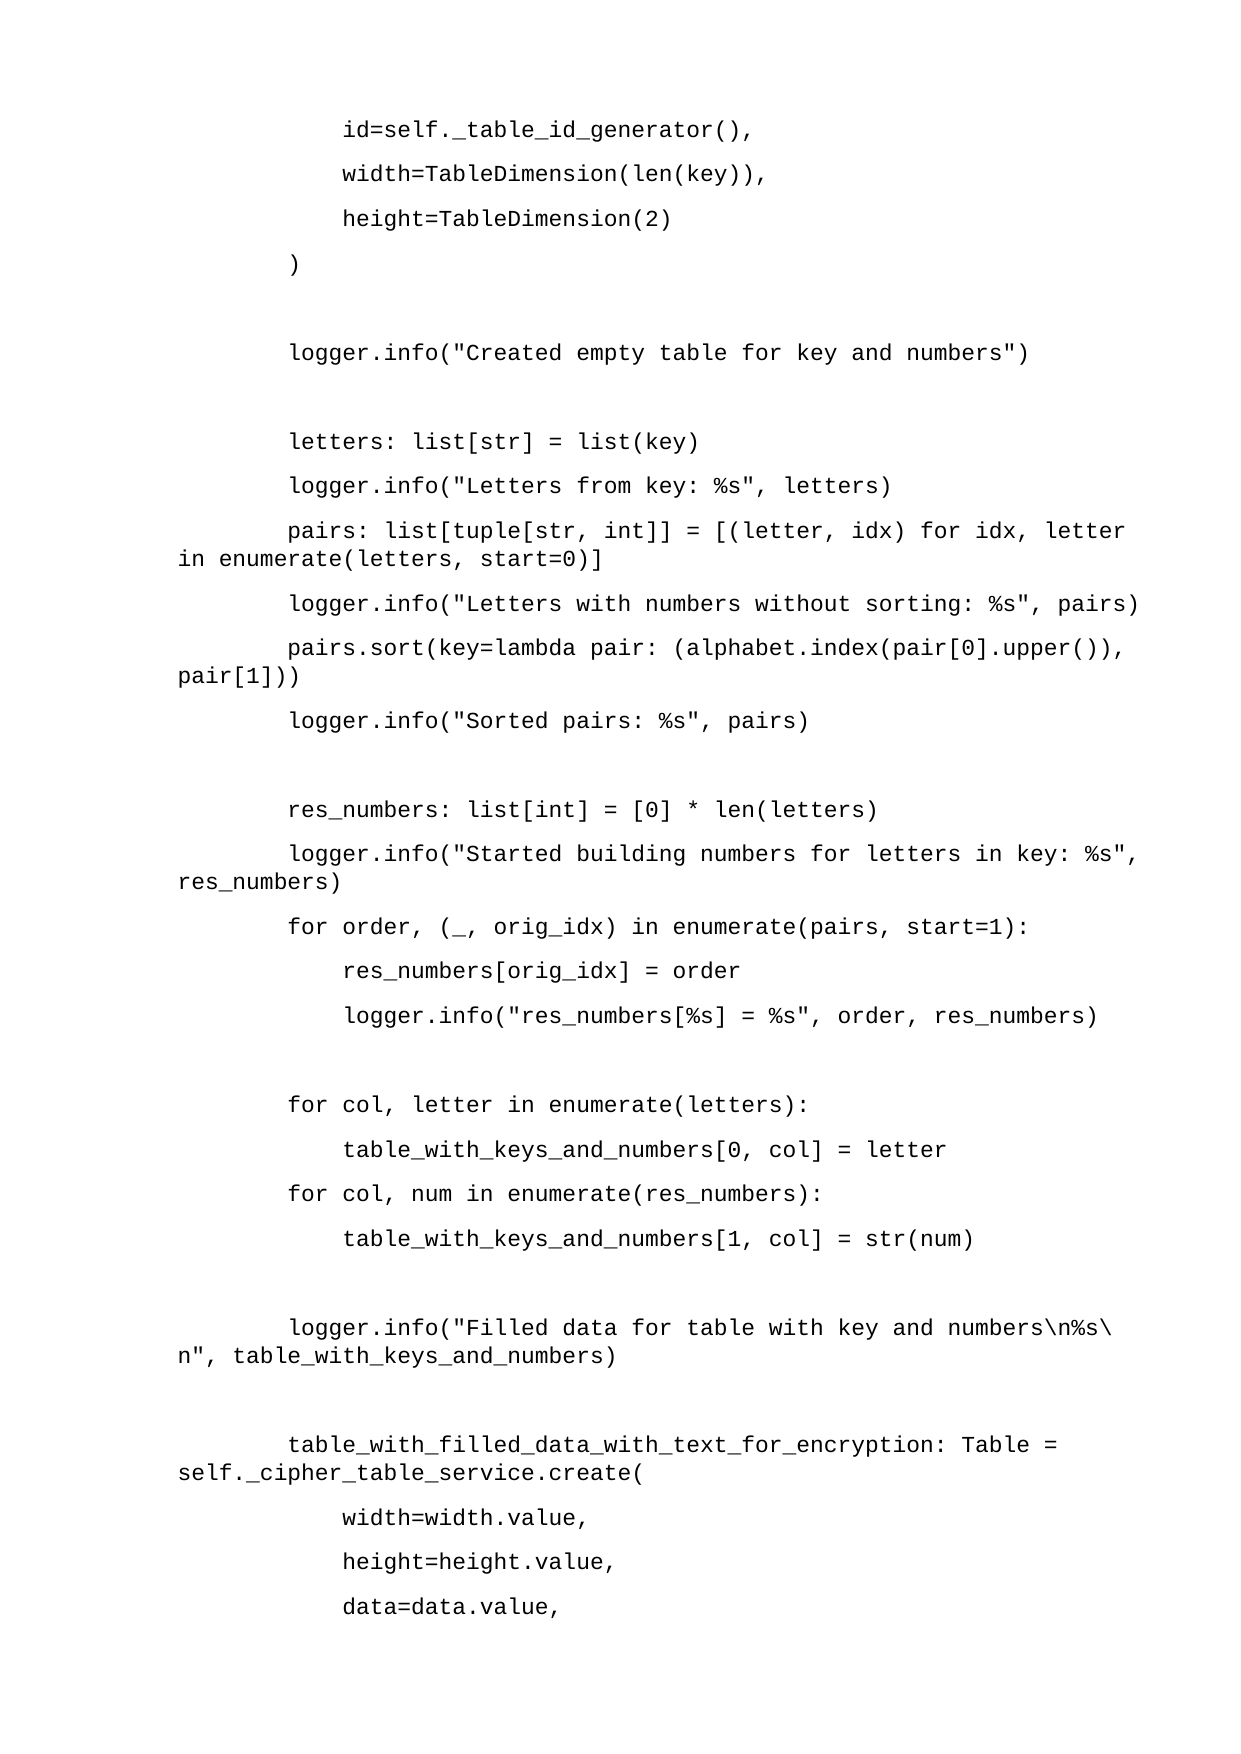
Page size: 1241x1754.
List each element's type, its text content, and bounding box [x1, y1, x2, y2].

text res_numbers: list[int] = [0] * len(letters) [177, 798, 1152, 824]
text for order, (_, orig_idx) in enumerate(pairs, start=1): [177, 915, 1152, 941]
text table_with_keys_and_numbers[0, col] = letter [177, 1138, 1152, 1164]
text logger.info("Letters with numbers without sorting: %s", pairs) [177, 592, 1152, 618]
text logger.info("Letters from key: %s", letters) [177, 475, 1152, 501]
text id=self._table_id_generator(), [177, 118, 1152, 144]
text for col, letter in enumerate(letters): [177, 1093, 1152, 1119]
text for col, num in enumerate(res_numbers): [177, 1183, 1152, 1209]
text height=height.value, [177, 1551, 1152, 1577]
text table_with_filled_data_with_text_for_encryption: Table = self._cipher_table_service.create( [177, 1433, 1152, 1487]
text pairs: list[tuple[str, int]] = [(letter, idx) for idx, letter in enumerate(letters, start=0)] [177, 519, 1152, 573]
text logger.info("Sorted pairs: %s", pairs) [177, 709, 1152, 735]
text pairs.sort(key=lambda pair: (alphabet.index(pair[0].upper()), pair[1])) [177, 636, 1152, 690]
text table_with_keys_and_numbers[1, col] = str(num) [177, 1227, 1152, 1253]
text width=width.value, [177, 1506, 1152, 1532]
text logger.info("res_numbers[%s] = %s", order, res_numbers) [177, 1004, 1152, 1030]
text res_numbers[orig_idx] = order [177, 960, 1152, 986]
text width=TableDimension(len(key)), [177, 163, 1152, 189]
text logger.info("Started building numbers for letters in key: %s", res_numbers) [177, 843, 1152, 897]
text logger.info("Filled data for table with key and numbers\n%s\n", table_with_keys_and_numbers) [177, 1316, 1152, 1370]
text height=TableDimension(2) [177, 207, 1152, 233]
text logger.info("Created empty table for key and numbers") [177, 341, 1152, 367]
text ) [177, 252, 1152, 278]
text data=data.value, [177, 1595, 1152, 1621]
text letters: list[str] = list(key) [177, 430, 1152, 456]
